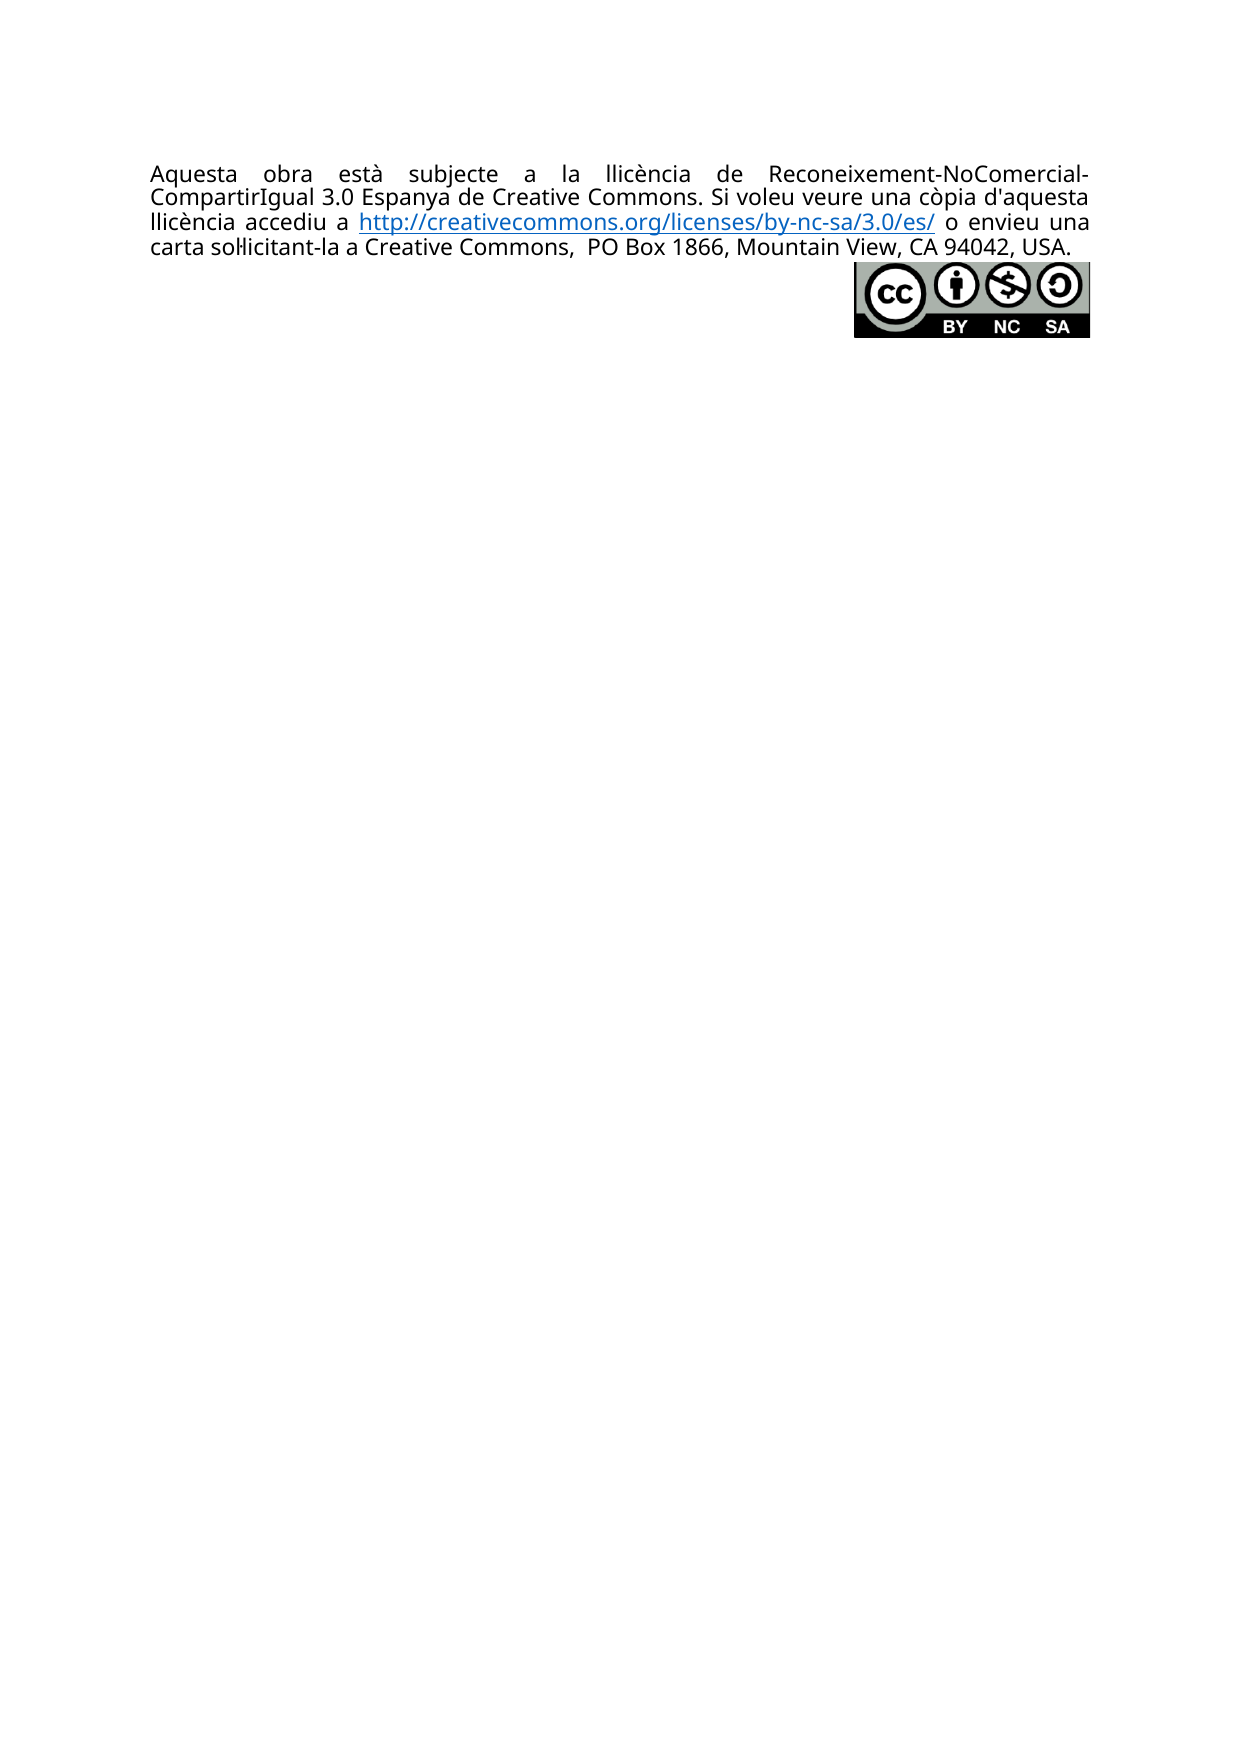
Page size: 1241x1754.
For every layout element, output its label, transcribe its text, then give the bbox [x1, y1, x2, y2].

text Aquesta obra està subjecte a la llicència de Reconeixement-NoComercial-CompartirIgual 3.0 Espanya de Creative Commons. Si voleu veure una còpia d'aquesta llicència accediu a http://creativecommons.org/licenses/by-nc-sa/3.0/es/ o envieu una carta sol·licitant-la a Creative Commons, PO Box 1866, Mountain View, CA 94042, USA. [150, 162, 1090, 262]
picture [854, 262, 1091, 338]
